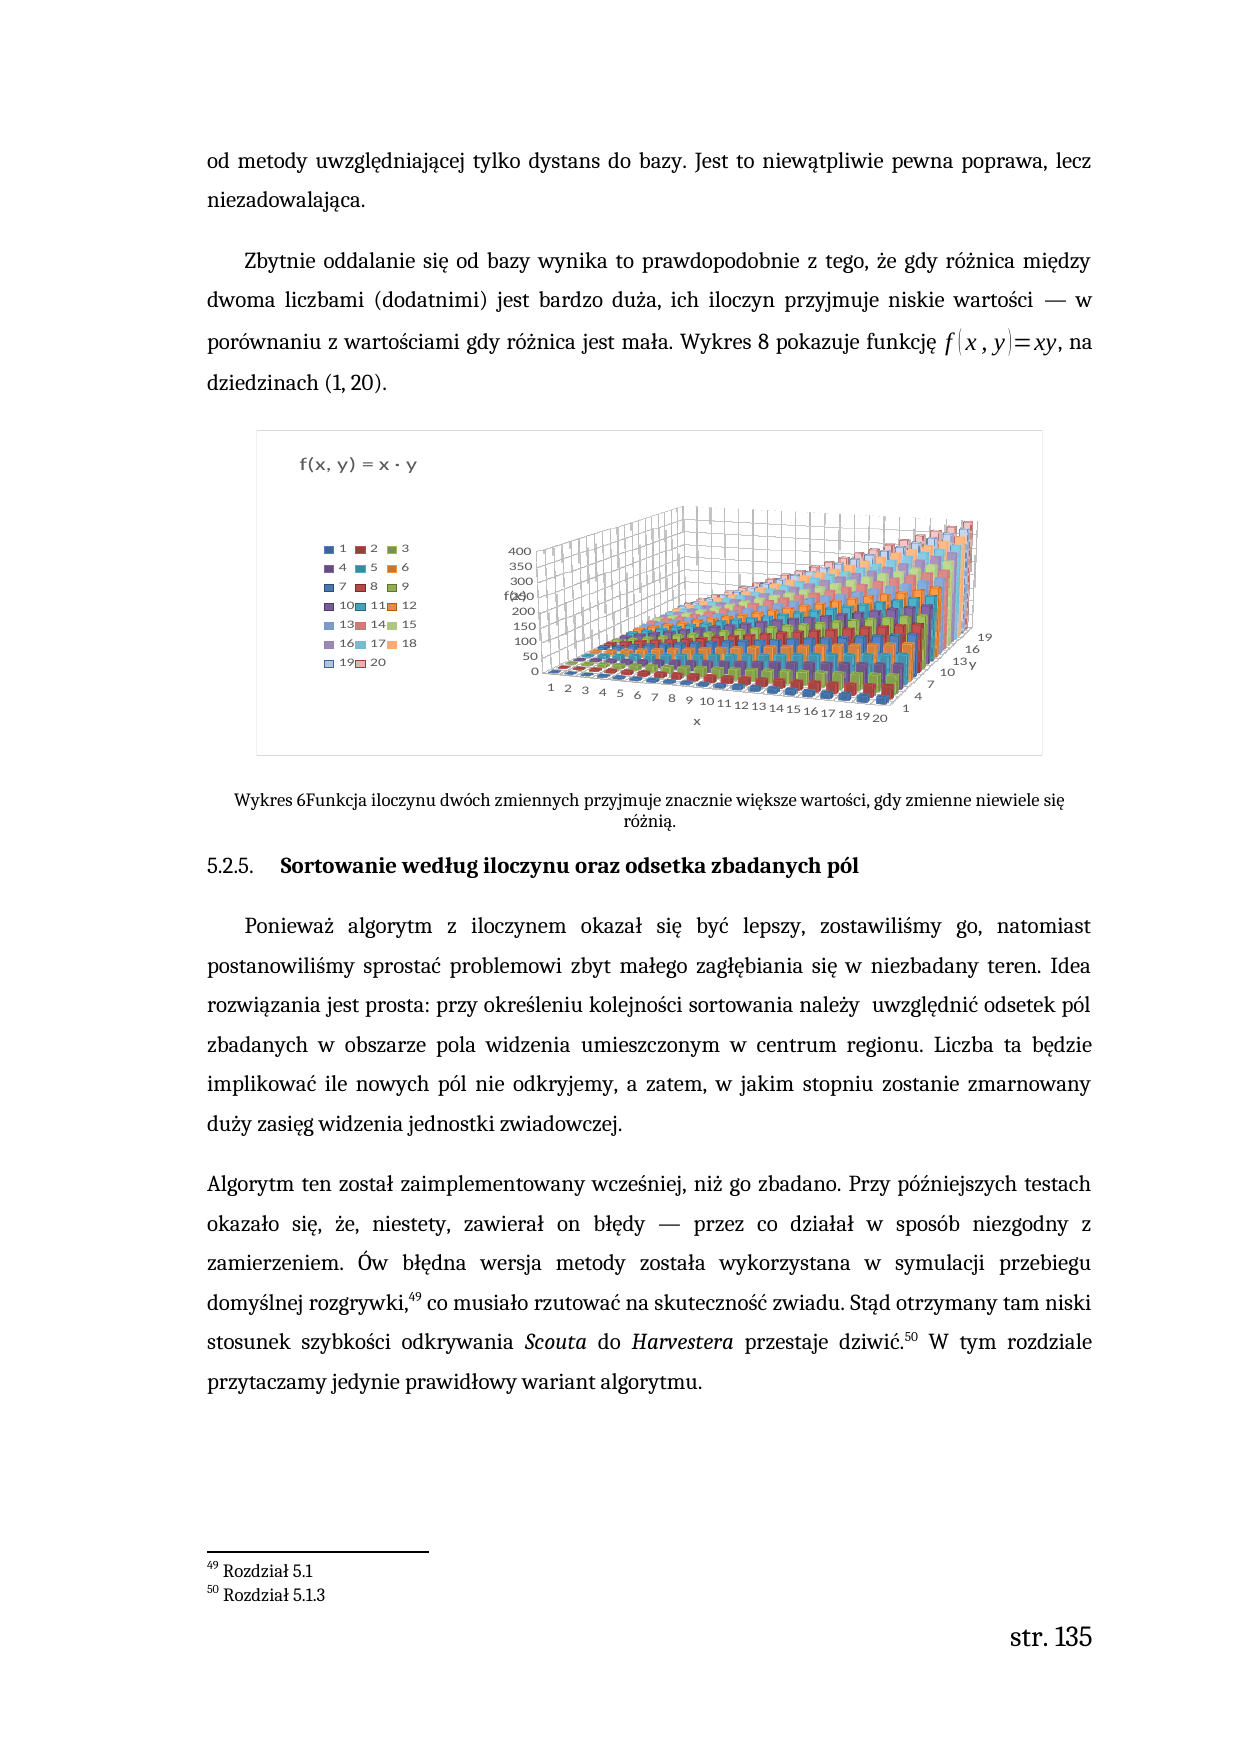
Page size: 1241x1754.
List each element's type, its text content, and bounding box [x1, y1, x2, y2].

text Zbytnie oddalanie się od bazy wynika to prawdopodobnie z tego, że gdy różnica między dwoma liczbami (dodatnimi) jest bardzo duża, ich iloczyn przyjmuje niskie wartości — w porównaniu z wartościami gdy różnica jest mała. Wykres 8 pokazuje funkcję , na dziedzinach (1, 20). [207, 247, 1092, 397]
text Ponieważ algorytm z iloczynem okazał się być lepszy, zostawiliśmy go, natomiast postanowiliśmy sprostać problemowi zbyt małego zagłębiania się w niezbadany teren. Idea rozwiązania jest prosta: przy określeniu kolejności sortowania należy uwzględnić odsetek pól zbadanych w obszarze pola widzenia umieszczonym w centrum regionu. Liczba ta będzie implikować ile nowych pól nie odkryjemy, a zatem, w jakim stopniu zostanie zmarnowany duży zasięg widzenia jednostki zwiadowczej. [207, 913, 1092, 1137]
text Algorytm ten został zaimplementowany wcześniej, niż go zbadano. Przy późniejszych testach okazało się, że, niestety, zawierał on błędy — przez co działał w sposób niezgodny z zamierzeniem. Ów błędna wersja metody została wykorzystana w symulacji przebiegu domyślnej rozgrywki, co musiało rzutować na skuteczność zwiadu. Stąd otrzymany tam niski stosunek szybkości odkrywania Scouta do Harvestera przestaje dziwić. W tym rozdziale przytaczamy jedynie prawidłowy wariant algorytmu. [207, 1171, 1092, 1395]
subtitle Sortowanie według iloczynu oraz odsetka zbadanych pól [207, 853, 1092, 879]
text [207, 148, 1092, 213]
